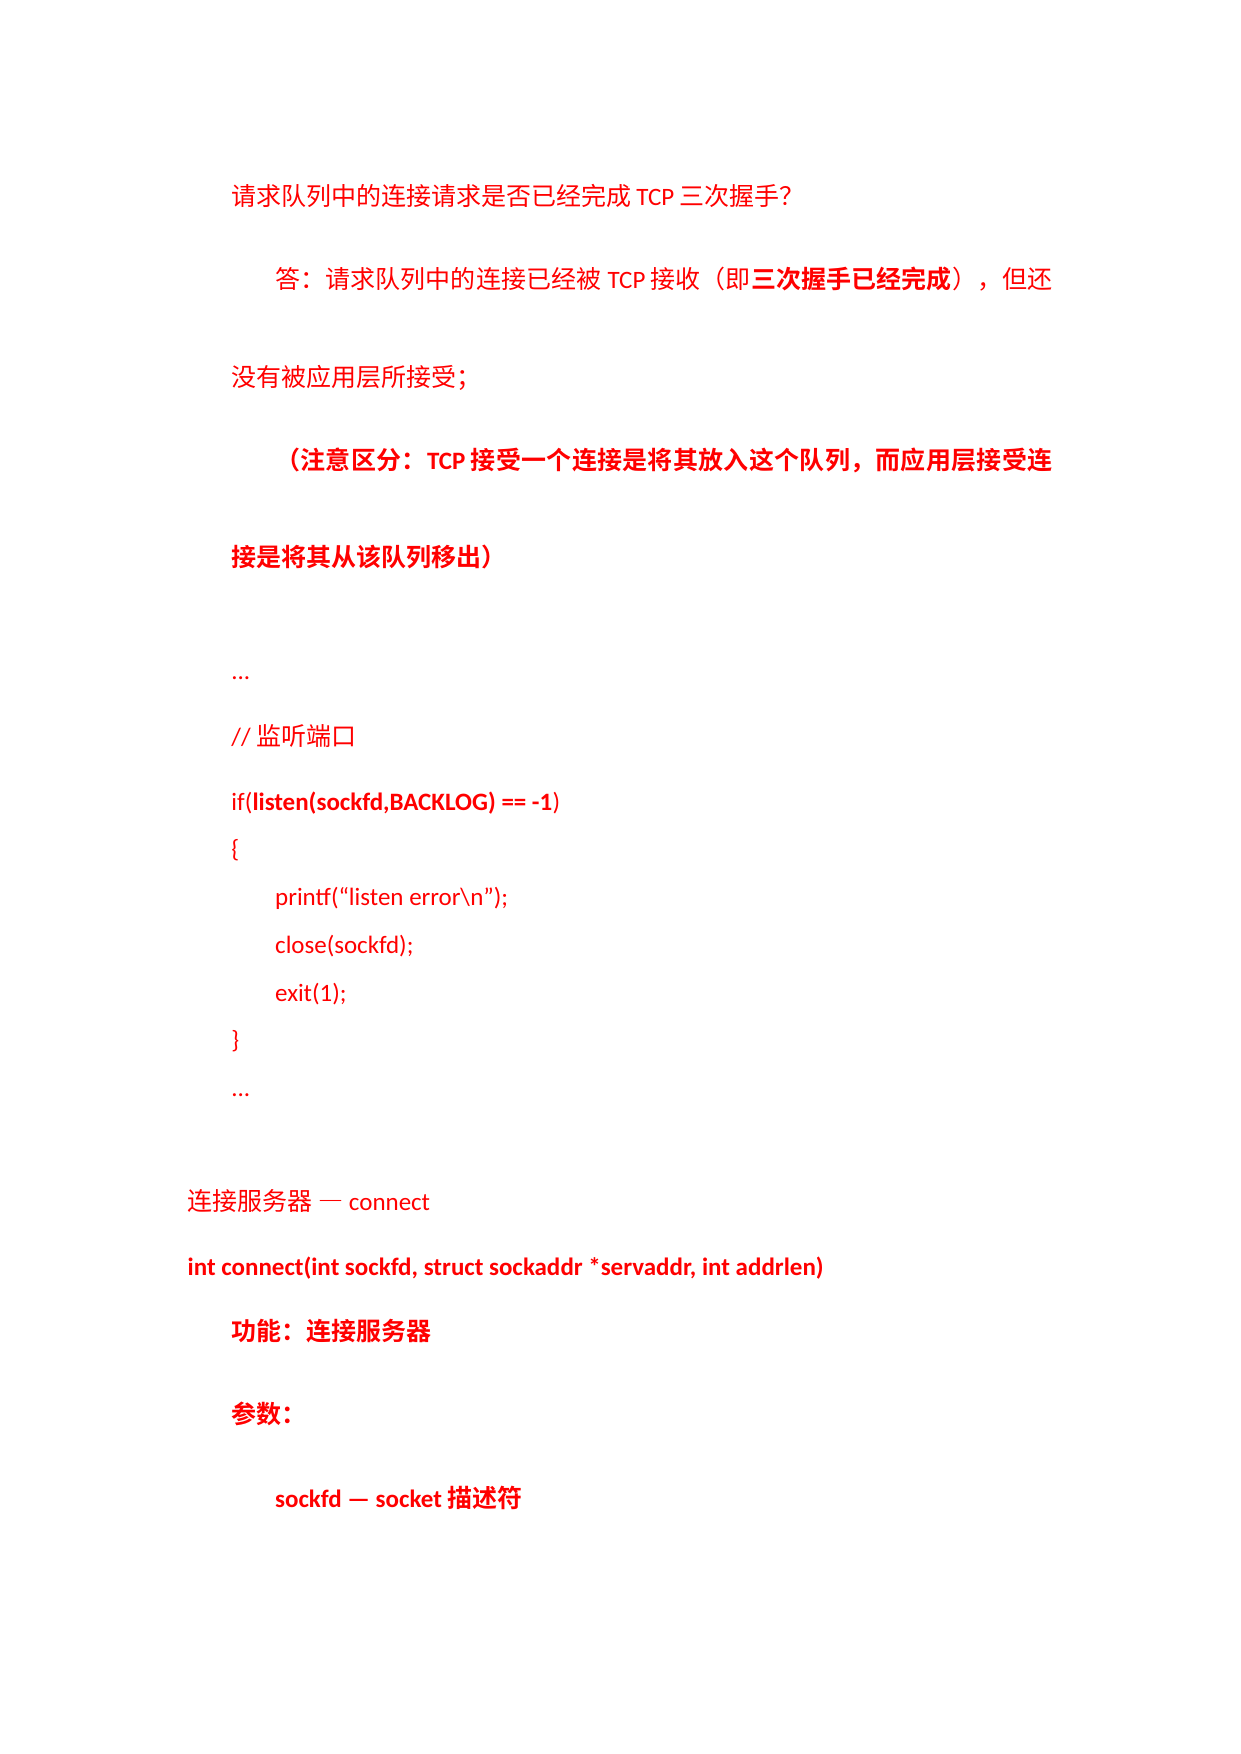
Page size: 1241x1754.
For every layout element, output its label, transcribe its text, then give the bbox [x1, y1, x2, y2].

text close(sockfd); [231, 928, 1053, 961]
text 答：请求队列中的连接已经被TCP接收（即三次握手已经完成），但还没有被应用层所接受； [231, 245, 1053, 408]
text 参数： [187, 1381, 1053, 1446]
text ... [187, 1071, 1053, 1104]
text 功能：连接服务器 [187, 1297, 1053, 1362]
text sockfd — socket描述符 [231, 1464, 1053, 1529]
text } [187, 1023, 1053, 1056]
text 连接服务器 — connect [187, 1167, 1053, 1232]
text // 监听端口 [187, 702, 1053, 767]
text ... [187, 654, 1053, 687]
text { [187, 833, 1053, 865]
text 请求队列中的连接请求是否已经完成TCP三次握手？ [187, 162, 1053, 227]
text if(listen(sockfd,BACKLOG) == -1) [187, 785, 1053, 817]
text （注意区分：TCP接受一个连接是将其放入这个队列，而应用层接受连接是将其从该队列移出） [231, 426, 1053, 588]
text int connect(int sockfd, struct sockaddr *servaddr, int addrlen) [187, 1250, 1053, 1282]
text printf(“listen error\n”); [231, 880, 1053, 913]
text exit(1); [231, 976, 1053, 1008]
